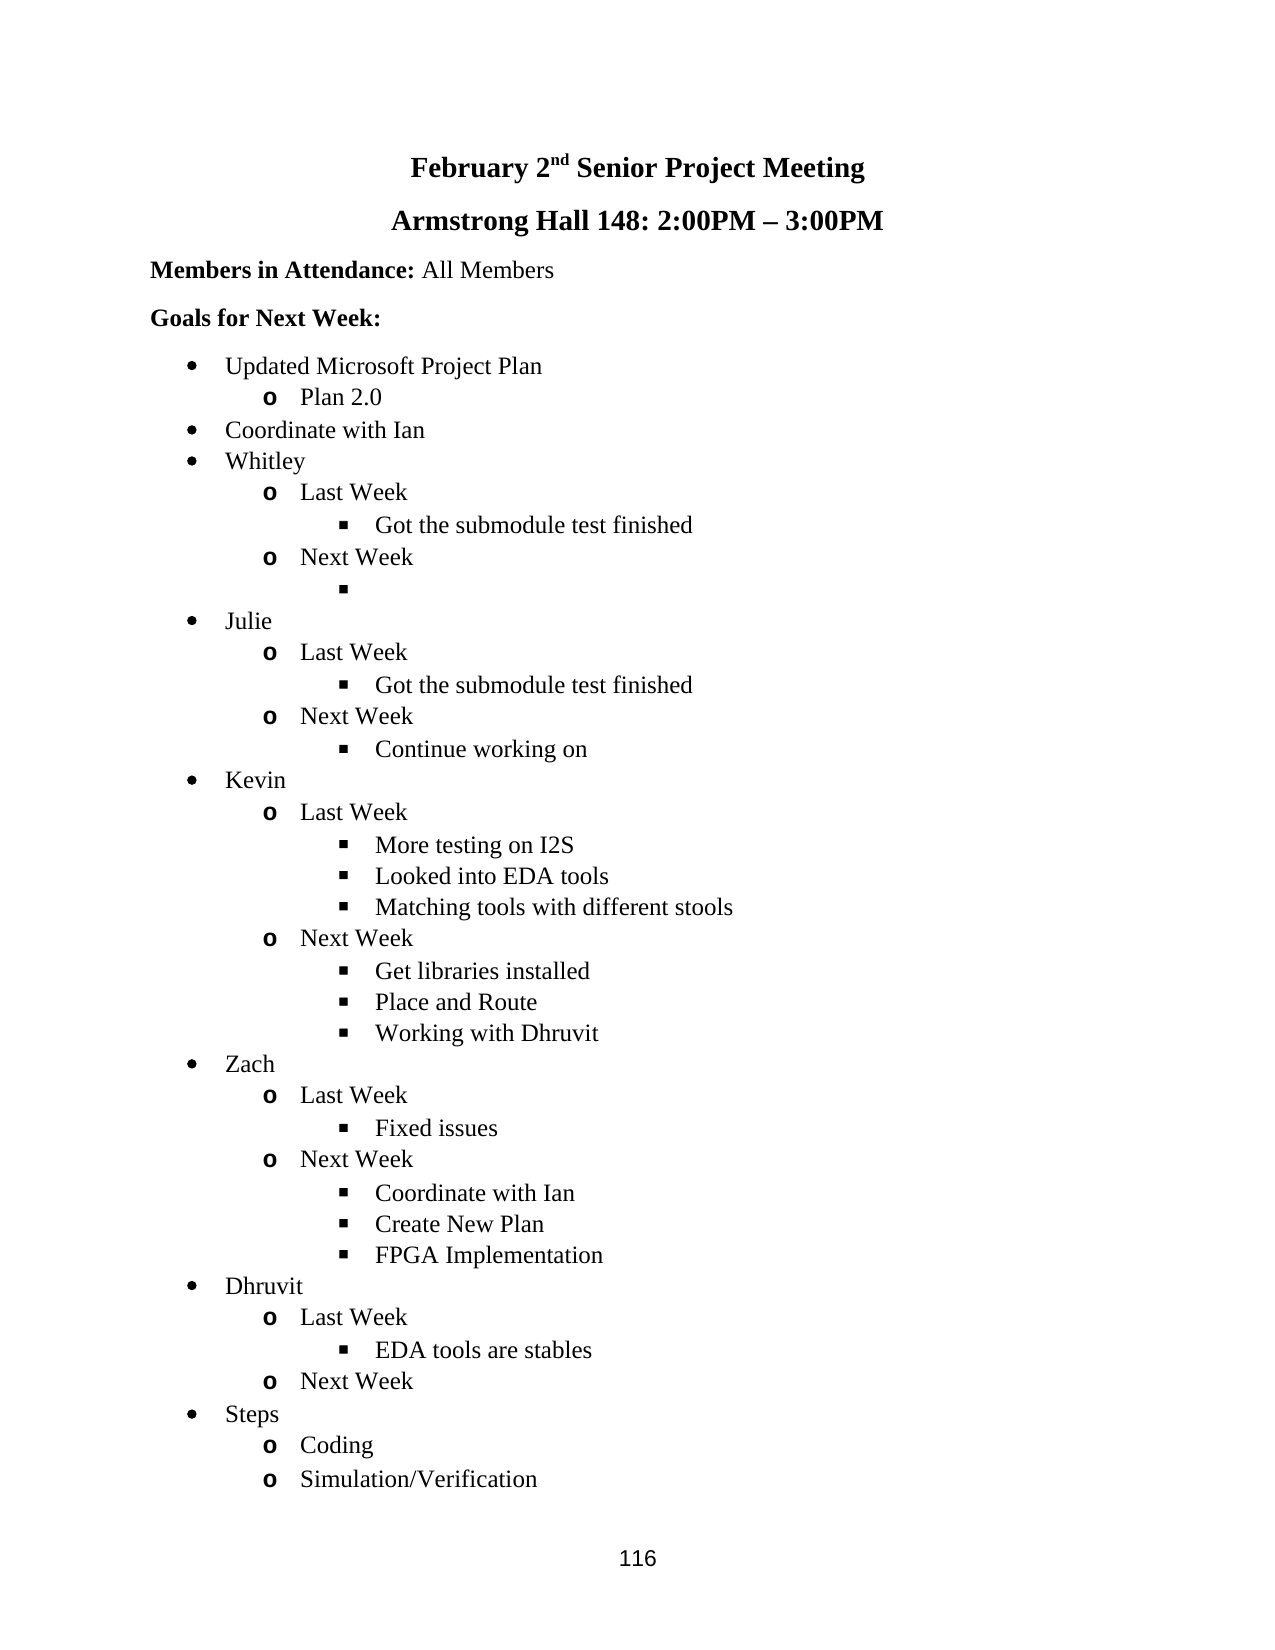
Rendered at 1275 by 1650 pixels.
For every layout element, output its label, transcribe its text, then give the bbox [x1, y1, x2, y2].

list Zach [187, 1049, 1125, 1078]
list Place and Route [337, 987, 1125, 1016]
list Last Week [262, 477, 1125, 508]
list Coding [262, 1431, 1125, 1461]
list Last Week [262, 797, 1125, 827]
list Get libraries installed [337, 956, 1125, 985]
list Create New Plan [337, 1209, 1125, 1238]
text Goals for Next Week: [150, 303, 1125, 332]
list Dhruvit [187, 1271, 1125, 1300]
list Coordinate with Ian [187, 415, 1125, 444]
list Next Week [262, 542, 1125, 572]
list Next Week [262, 923, 1125, 954]
list Steps [187, 1399, 1125, 1428]
list Working with Dhruvit [337, 1018, 1125, 1047]
list Last Week [262, 1080, 1125, 1111]
text Armstrong Hall 148: 2:00PM – 3:00PM [150, 203, 1125, 236]
list Kevin [187, 766, 1125, 794]
text Members in Attendance: All Members [150, 256, 1125, 284]
list Next Week [262, 701, 1125, 732]
list Matching tools with different stools [337, 892, 1125, 921]
list Whitley [187, 446, 1125, 475]
list Next Week [262, 1366, 1125, 1397]
list FPGA Implementation [337, 1240, 1125, 1269]
list More testing on I2S [337, 830, 1125, 858]
list Plan 2.0 [262, 382, 1125, 413]
list Last Week [262, 637, 1125, 668]
list Simulation/Verification [262, 1464, 1125, 1494]
list Next Week [262, 1144, 1125, 1175]
list Julie [187, 606, 1125, 635]
list Got the submodule test finished [337, 511, 1125, 539]
list Coordinate with Ian [337, 1178, 1125, 1207]
list EDA tools are stables [337, 1335, 1125, 1364]
text February 2nd Senior Project Meeting [150, 150, 1125, 183]
list Looked into EDA tools [337, 861, 1125, 889]
list Continue working on [337, 734, 1125, 763]
list Fixed issues [337, 1113, 1125, 1142]
list Updated Microsoft Project Plan [187, 351, 1125, 380]
list Got the submodule test finished [337, 670, 1125, 699]
list Last Week [262, 1302, 1125, 1333]
